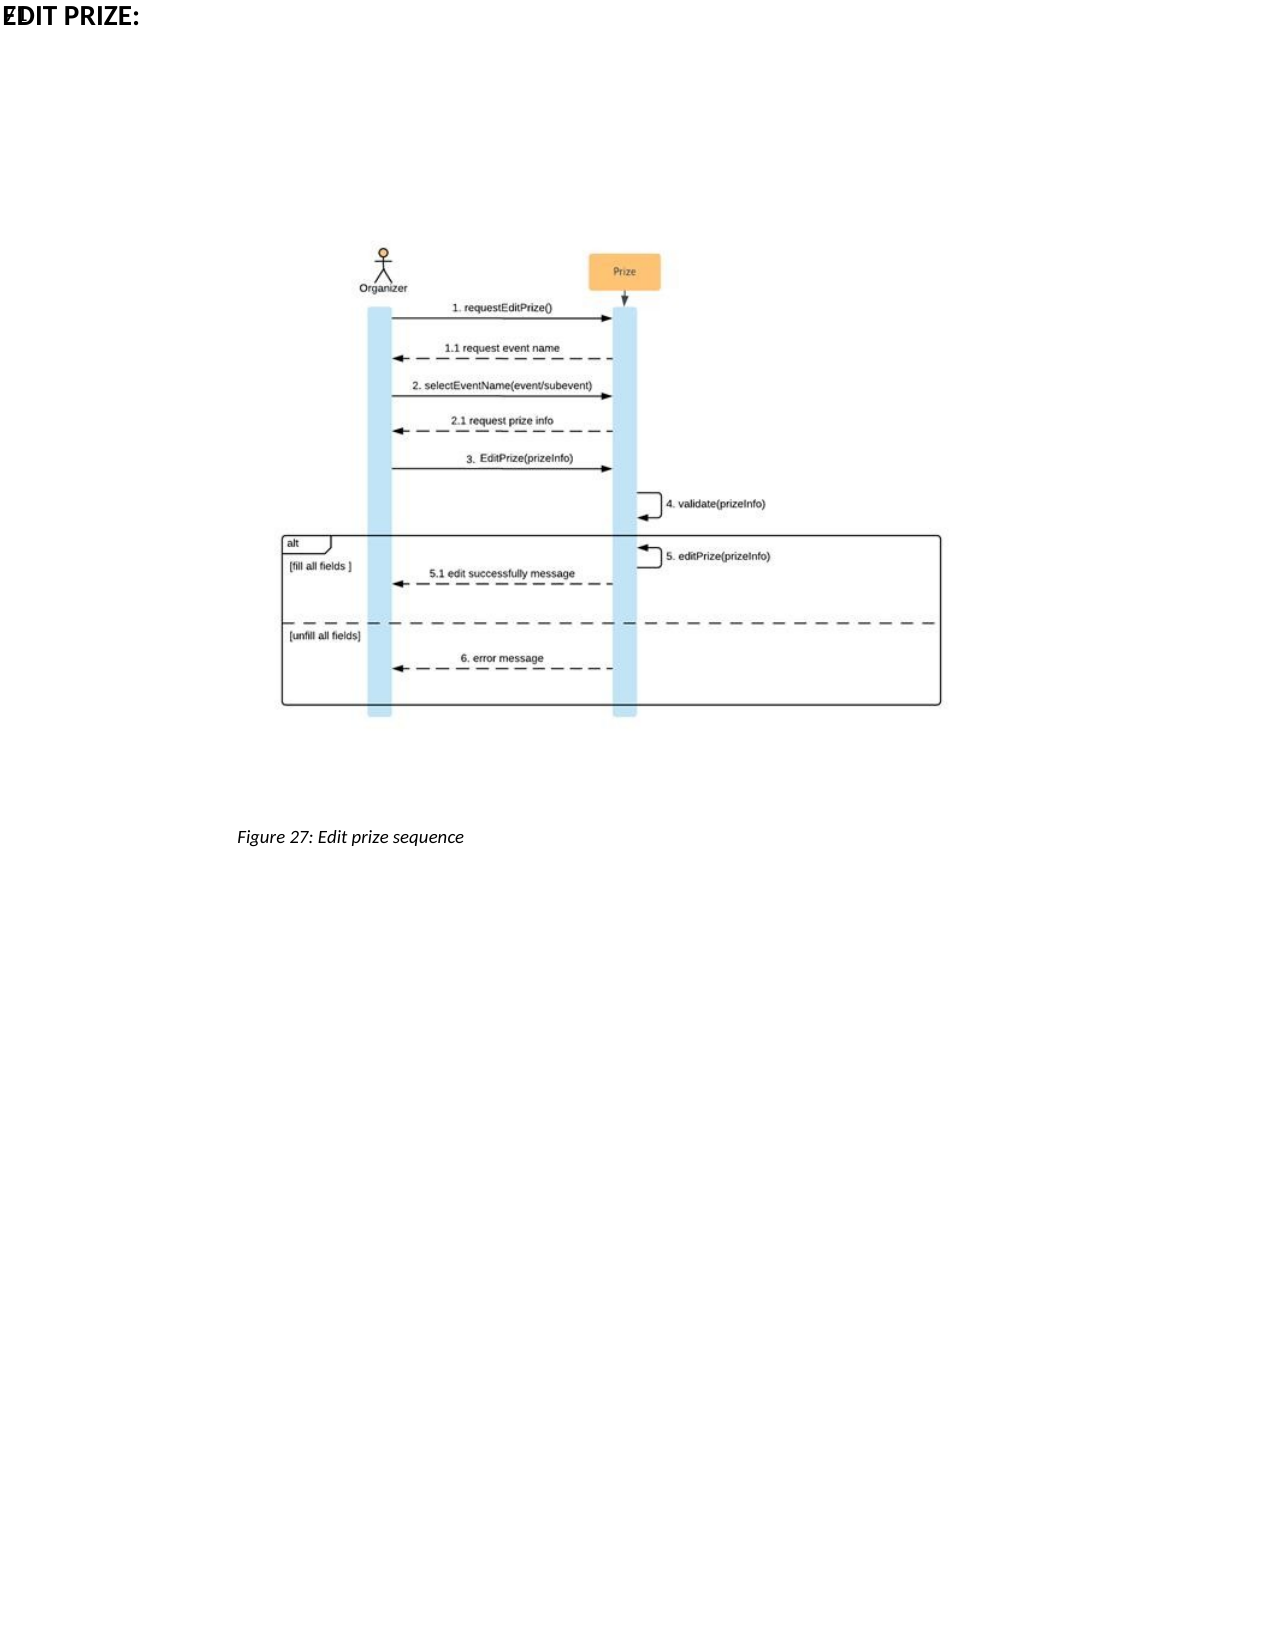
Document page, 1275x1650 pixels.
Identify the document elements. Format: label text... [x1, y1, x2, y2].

text Figure 27: Edit prize sequence [237, 826, 1198, 848]
picture [237, 212, 987, 754]
